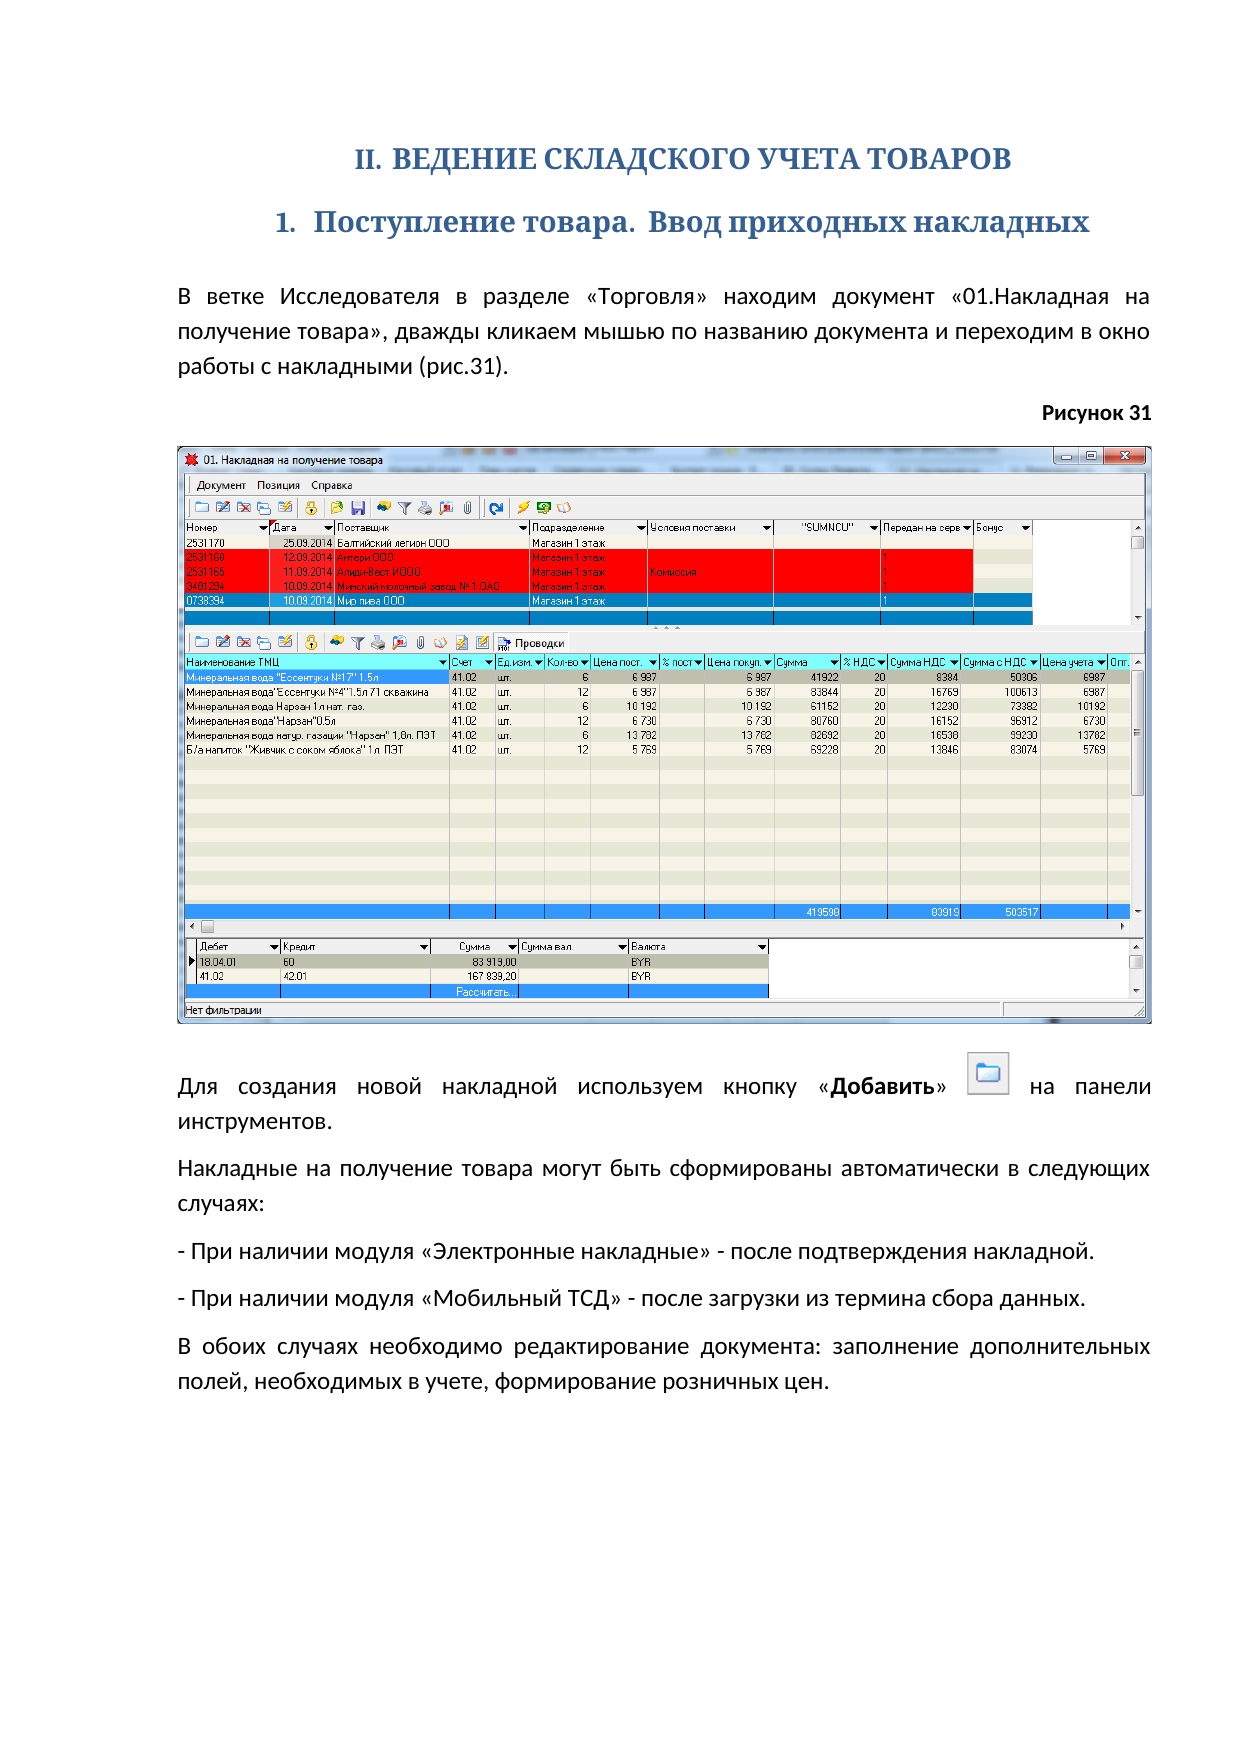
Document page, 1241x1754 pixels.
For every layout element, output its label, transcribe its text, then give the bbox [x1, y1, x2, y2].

picture [177, 446, 1152, 1024]
text Рисунок 31 [177, 398, 1152, 426]
text Для создания новой накладной используем кнопку «Добавить» на панели инструментов. [177, 1052, 1152, 1136]
subtitle ВЕДЕНИЕ СКЛАДСКОГО УЧЕТА ТОВАРОВ [215, 143, 1152, 177]
text В обоих случаях необходимо редактирование документа: заполнение дополнительных полей, необходимых в учете, формирование розничных цен. [177, 1330, 1152, 1396]
subtitle Поступление товара. Ввод приходных накладных [215, 207, 1152, 240]
picture [967, 1052, 1010, 1095]
text Накладные на получение товара могут быть сформированы автоматически в следующих случаях: [177, 1153, 1152, 1218]
text В ветке Исследователя в разделе «Торговля» находим документ «01.Накладная на получение товара», дважды кликаем мышью по названию документа и переходим в окно работы с накладными (рис.31). [177, 280, 1152, 381]
text - При наличии модуля «Электронные накладные» - после подтверждения накладной. [177, 1235, 1152, 1266]
text - При наличии модуля «Мобильный ТСД» - после загрузки из термина сбора данных. [177, 1283, 1152, 1313]
